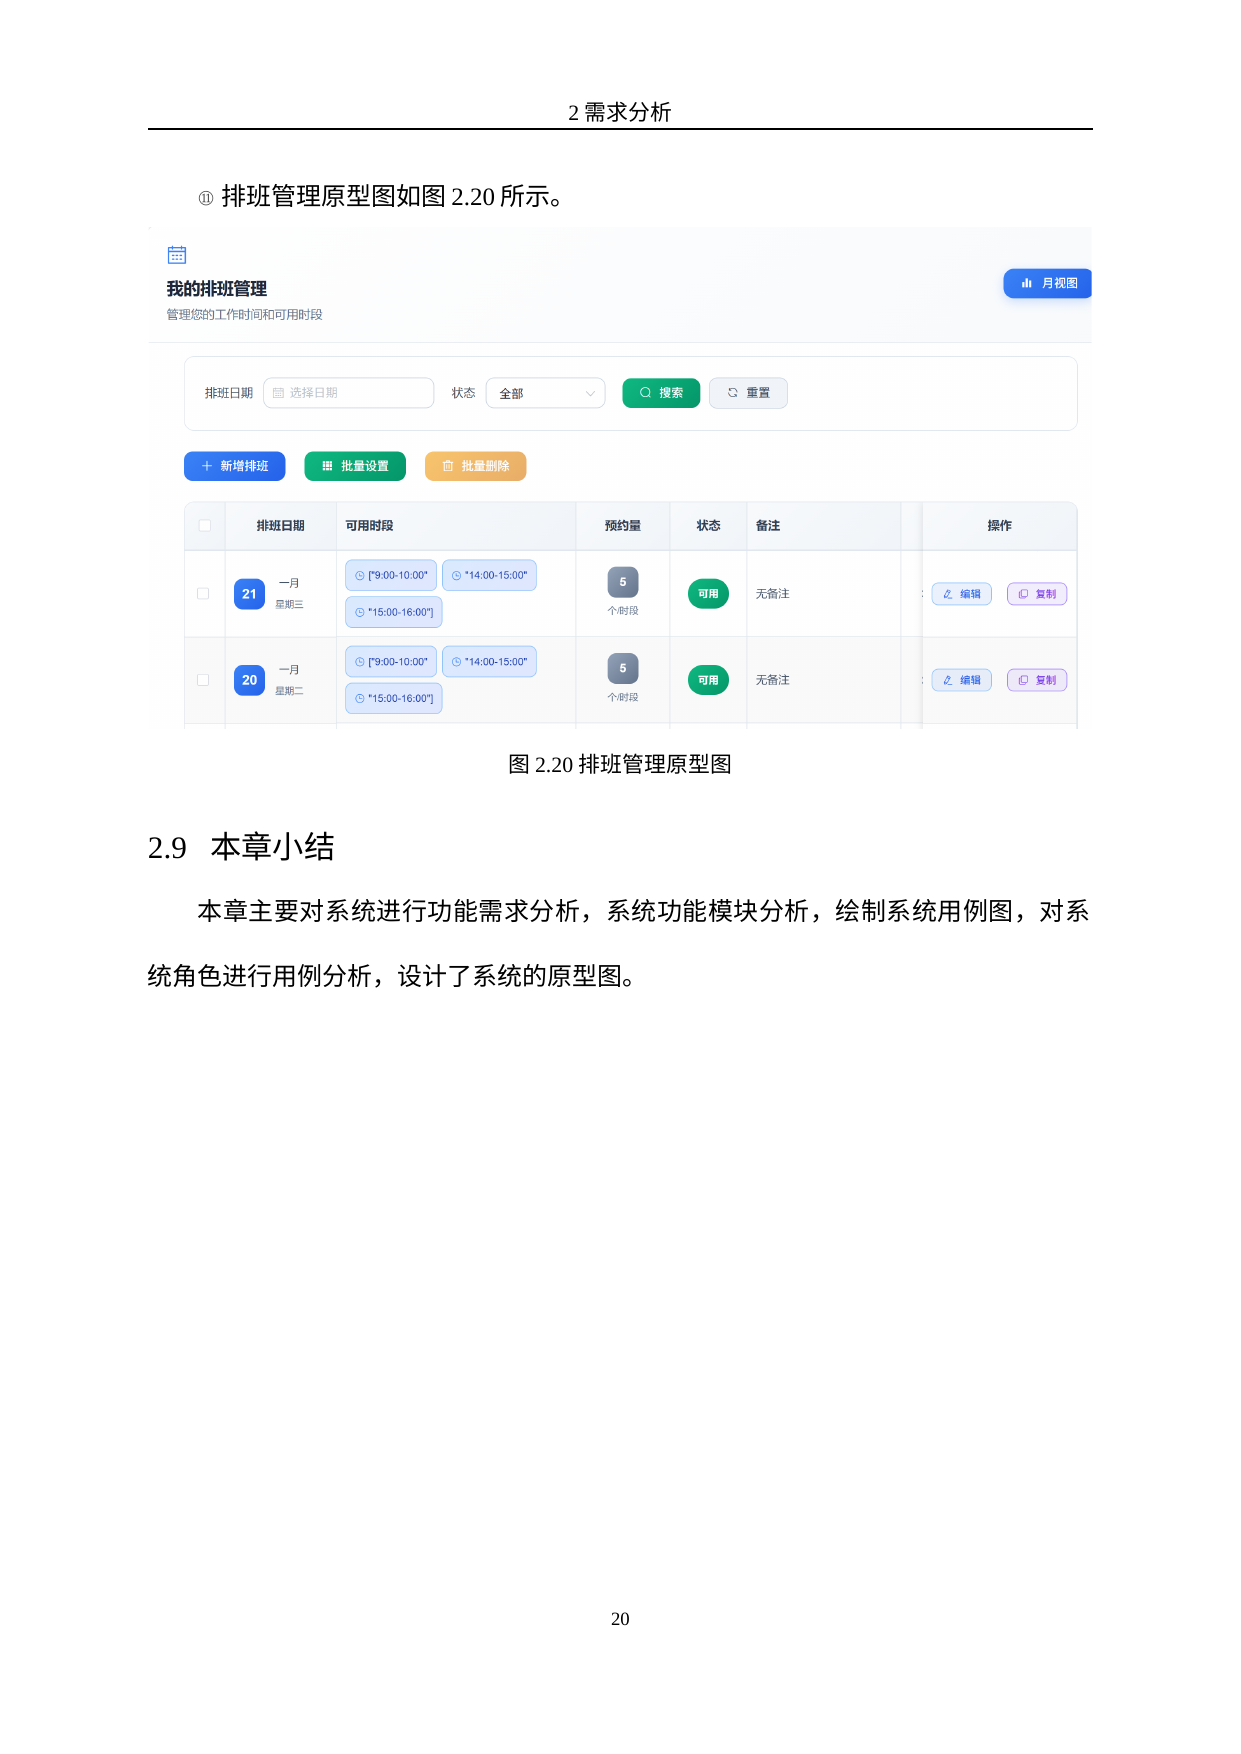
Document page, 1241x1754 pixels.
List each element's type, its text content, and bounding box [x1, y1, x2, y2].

text ⑪ 排班管理原型图如图2.20所示。 [198, 162, 1093, 227]
text 本章主要对系统进行功能需求分析，系统功能模块分析，绘制系统用例图，对系统角色进行用例分析，设计了系统的原型图。 [148, 877, 1093, 1007]
picture [148, 227, 1092, 729]
subtitle 2.9 本章小结 [148, 812, 1093, 877]
text 图2.20 排班管理原型图 [148, 747, 1093, 779]
